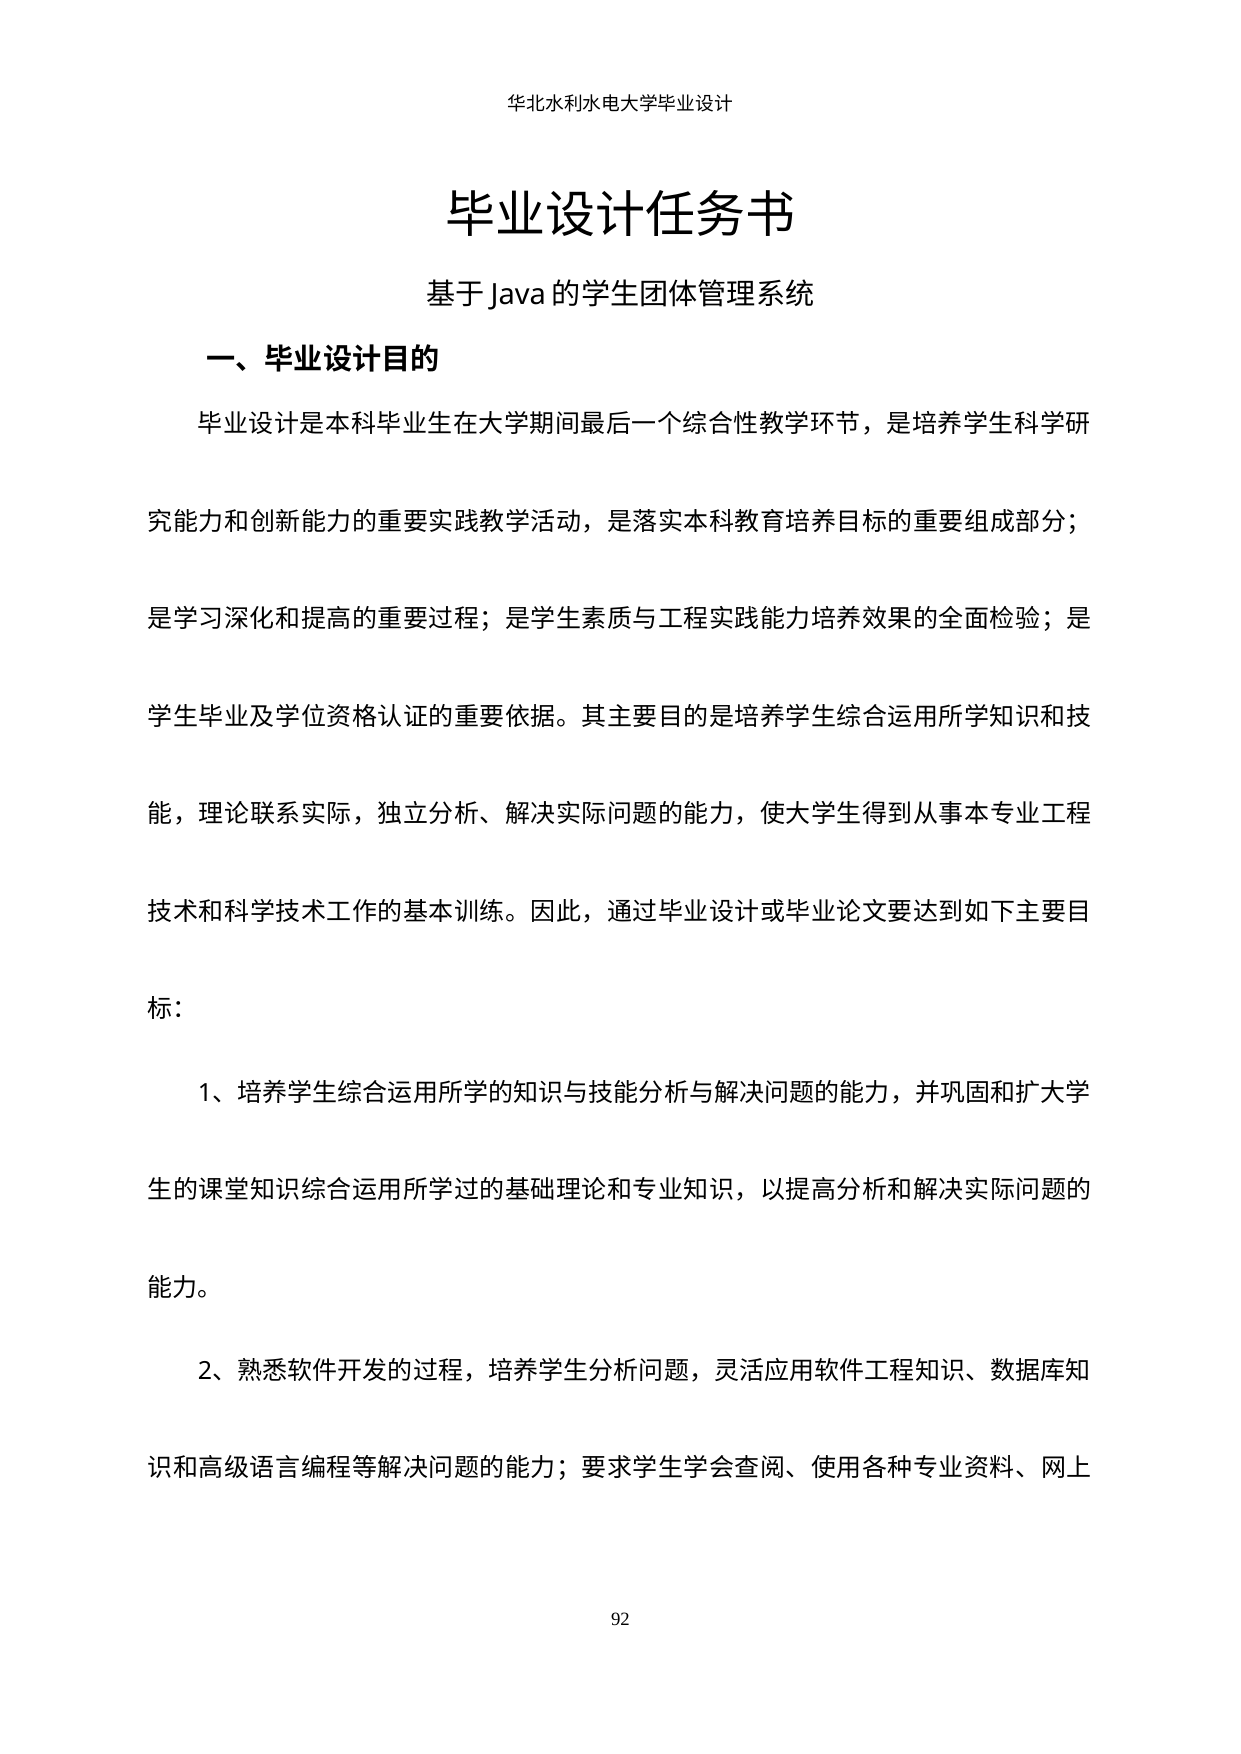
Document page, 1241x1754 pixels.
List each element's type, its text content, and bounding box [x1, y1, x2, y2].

text 一、毕业设计目的 [148, 324, 1092, 389]
text 1、培养学生综合运用所学的知识与技能分析与解决问题的能力，并巩固和扩大学生的课堂知识综合运用所学过的基础理论和专业知识，以提高分析和解决实际问题的能力。 [148, 1058, 1092, 1318]
text 基于Java的学生团体管理系统 [148, 259, 1092, 324]
text 毕业设计任务书 [148, 162, 1092, 259]
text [148, 1336, 1092, 1498]
text 毕业设计是本科毕业生在大学期间最后一个综合性教学环节，是培养学生科学研究能力和创新能力的重要实践教学活动，是落实本科教育培养目标的重要组成部分；是学习深化和提高的重要过程；是学生素质与工程实践能力培养效果的全面检验；是学生毕业及学位资格认证的重要依据。其主要目的是培养学生综合运用所学知识和技能，理论联系实际，独立分析、解决实际问题的能力，使大学生得到从事本专业工程技术和科学技术工作的基本训练。因此，通过毕业设计或毕业论文要达到如下主要目标： [148, 389, 1092, 1039]
